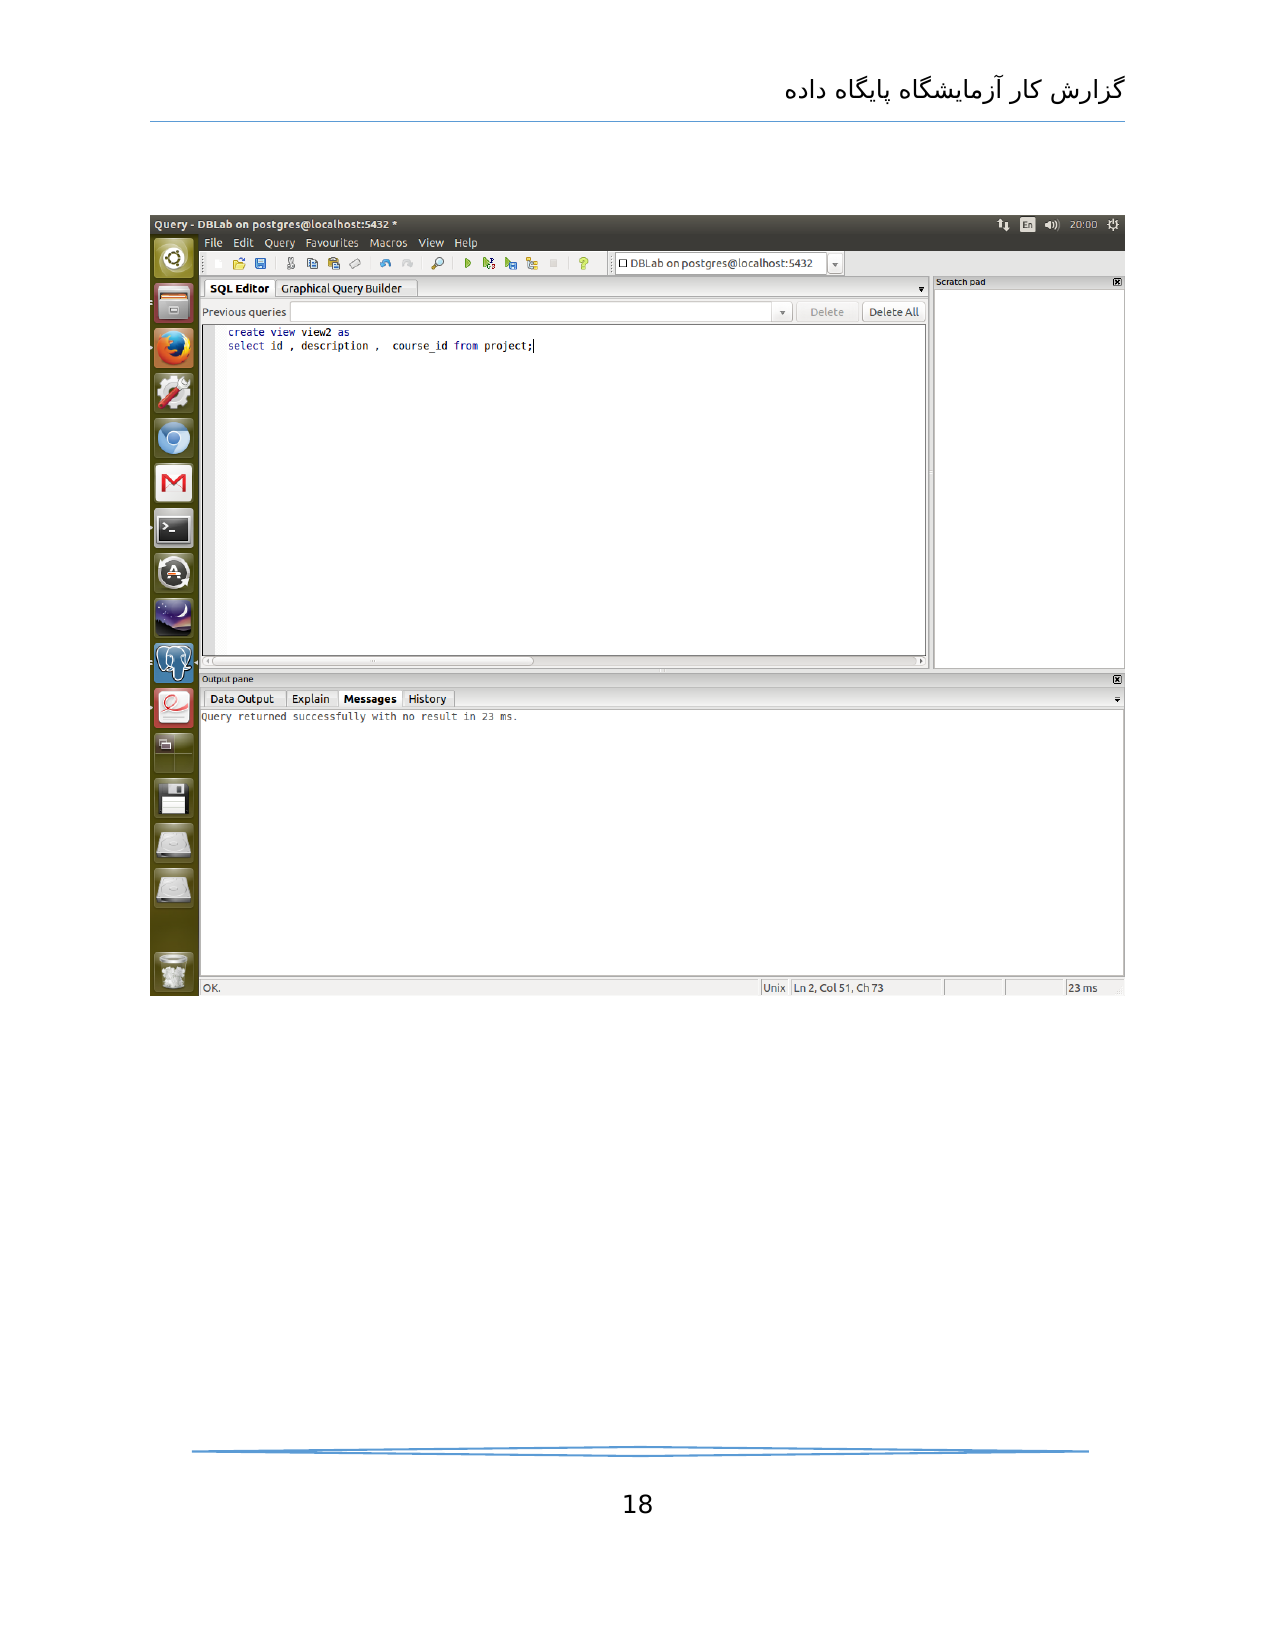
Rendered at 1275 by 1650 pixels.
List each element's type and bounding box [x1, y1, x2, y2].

picture [150, 215, 1125, 996]
